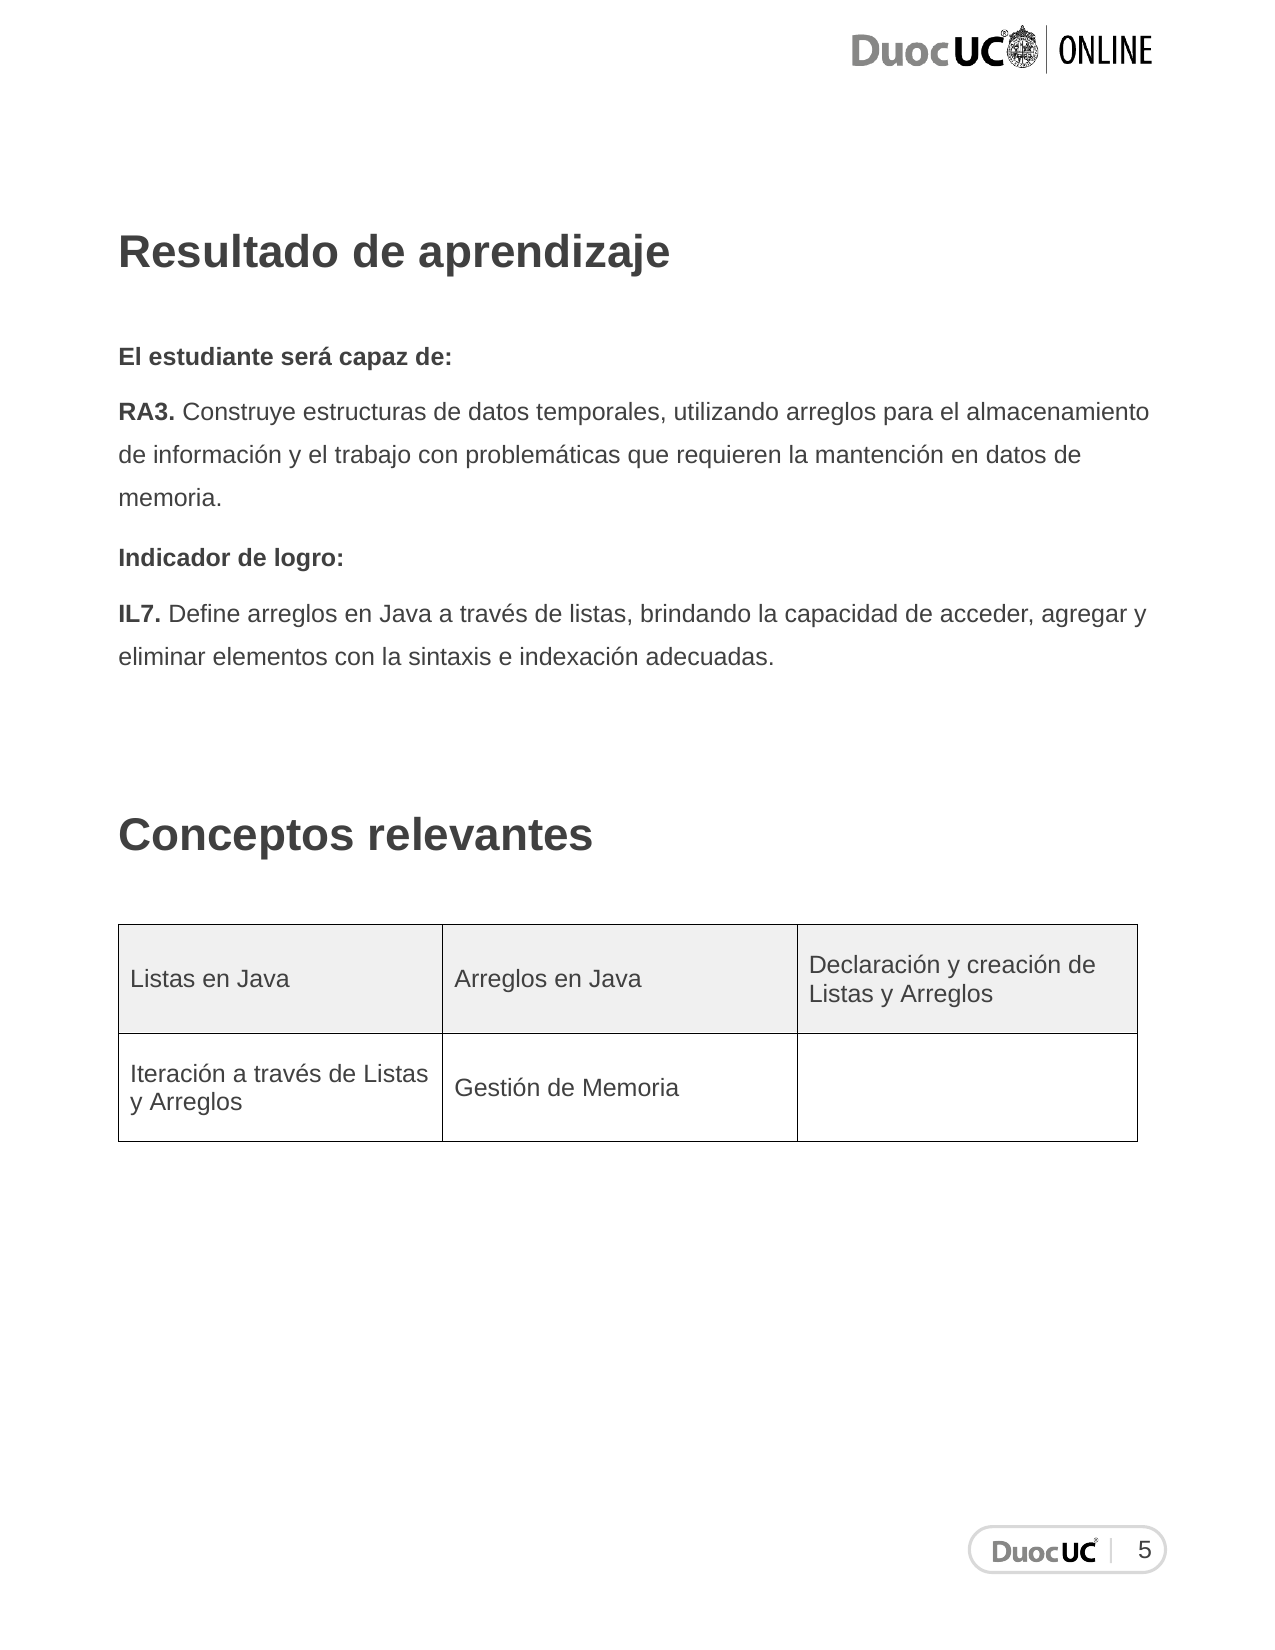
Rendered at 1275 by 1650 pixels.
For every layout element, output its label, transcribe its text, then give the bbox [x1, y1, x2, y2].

table_header Listas en Java [119, 925, 442, 1032]
text RA3. Construye estructuras de datos temporales, utilizando arreglos para el almacenamiento de información y el trabajo con problemáticas que requieren la mantención en datos de memoria. [118, 397, 1152, 512]
table_header Declaración y creación de Listas y Arreglos [798, 925, 1137, 1032]
picture [979, 1571, 1112, 1576]
table_cell Iteración a través de Listas y Arreglos [119, 1034, 442, 1141]
picture [979, 1529, 1112, 1570]
table_cell Gestión de Memoria [443, 1034, 797, 1141]
subtitle Resultado de aprendizaje [118, 225, 1152, 278]
table_header Arreglos en Java [443, 925, 797, 1032]
table_cell [798, 1034, 1137, 1141]
subtitle El estudiante será capaz de: [118, 342, 1152, 370]
text IL7. Define arreglos en Java a través de listas, brindando la capacidad de acceder, agregar y eliminar elementos con la sintaxis e indexación adecuadas. [118, 599, 1152, 671]
picture [832, 0, 1172, 92]
subtitle Conceptos relevantes [118, 807, 1152, 860]
subtitle Indicador de logro: [118, 543, 1152, 572]
